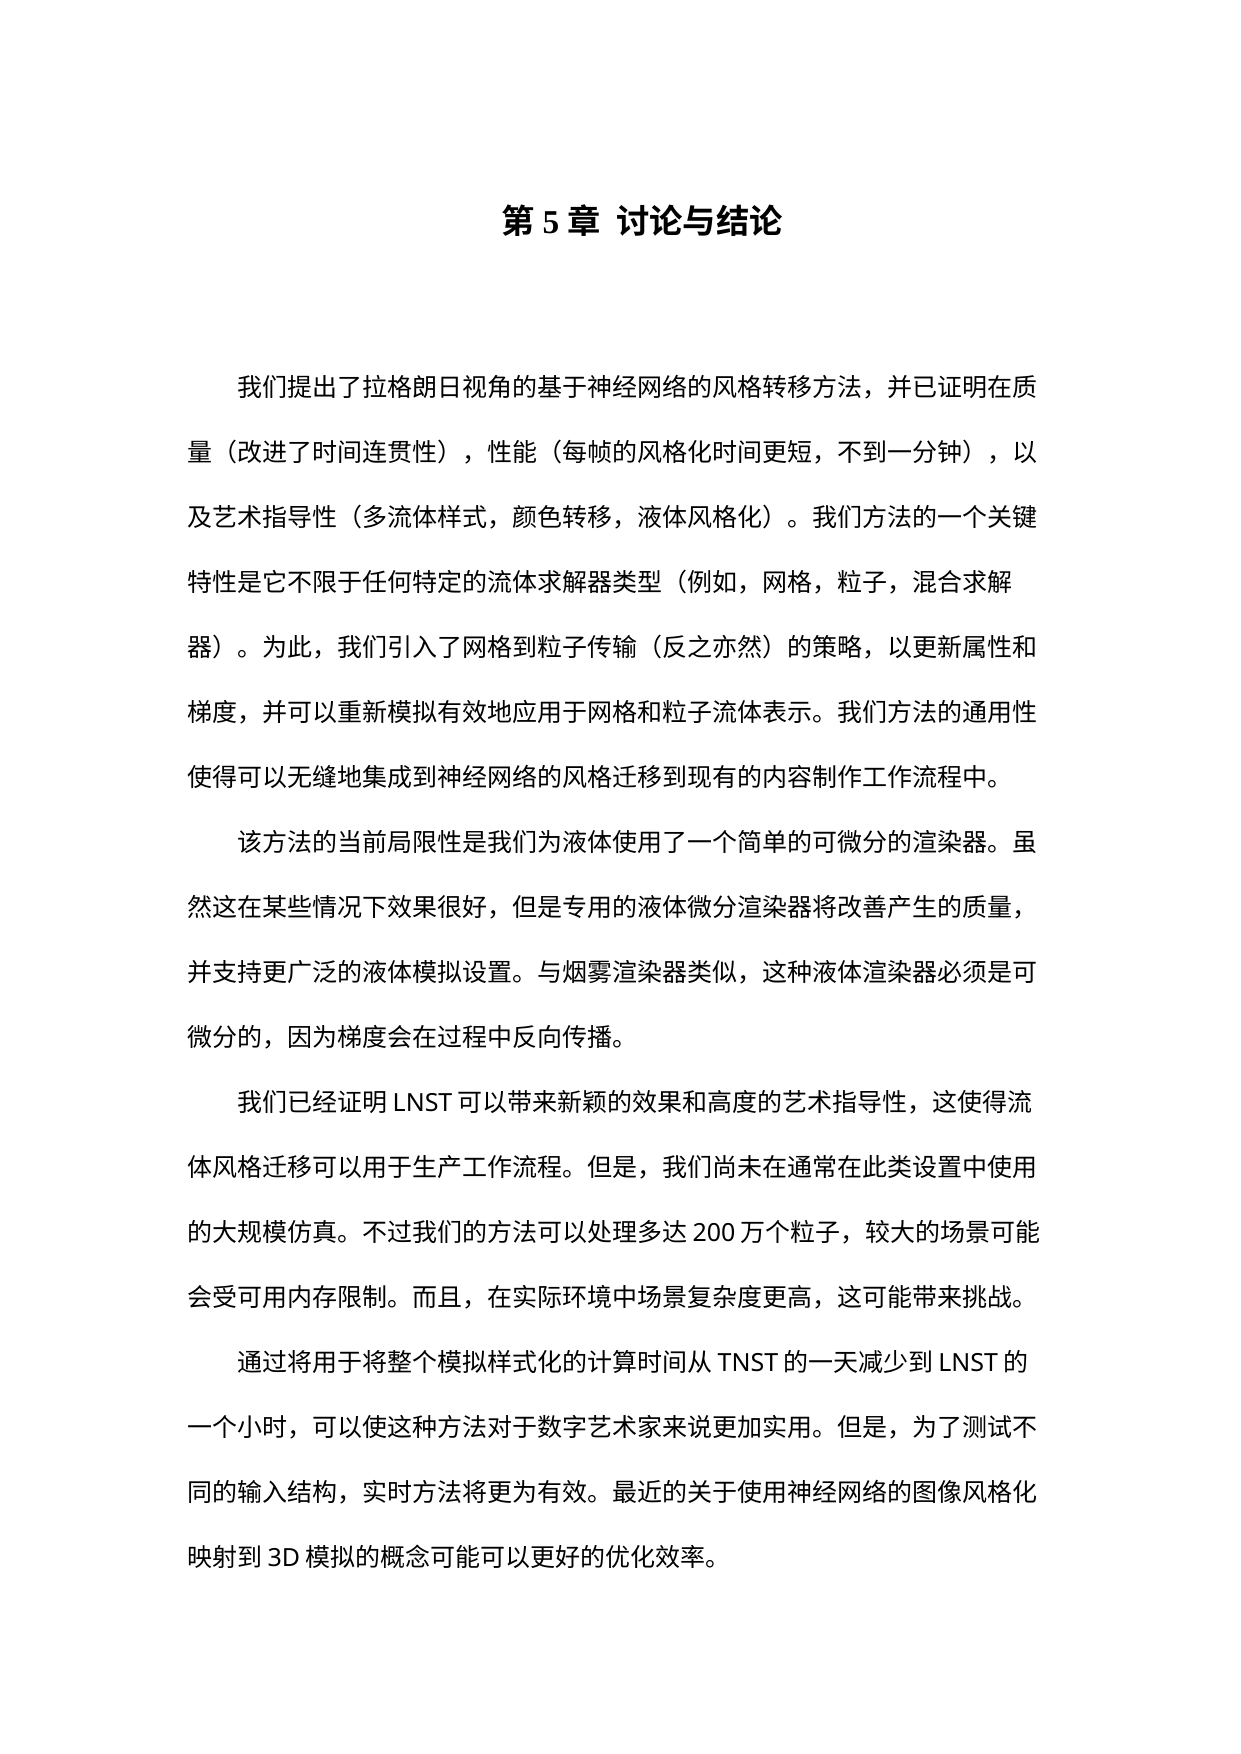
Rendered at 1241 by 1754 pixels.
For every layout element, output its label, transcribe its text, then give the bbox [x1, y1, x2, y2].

text 该方法的当前局限性是我们为液体使用了一个简单的可微分的渲染器。虽然这在某些情况下效果很好，但是专用的液体微分渲染器将改善产生的质量，并支持更广泛的液体模拟设置。与烟雾渲染器类似，这种液体渲染器必须是可微分的，因为梯度会在过程中反向传播。 [187, 808, 1053, 1068]
text 我们提出了拉格朗日视角的基于神经网络的风格转移方法，并已证明在质量（改进了时间连贯性），性能（每帧的风格化时间更短，不到一分钟），以及艺术指导性（多流体样式，颜色转移，液体风格化）。我们方法的一个关键特性是它不限于任何特定的流体求解器类型（例如，网格，粒子，混合求解器）。为此，我们引入了网格到粒子传输（反之亦然）的策略，以更新属性和梯度，并可以重新模拟有效地应用于网格和粒子流体表示。我们方法的通用性使得可以无缝地集成到神经网络的风格迁移到现有的内容制作工作流程中。 [187, 353, 1053, 808]
text 通过将用于将整个模拟样式化的计算时间从TNST的一天减少到LNST的一个小时，可以使这种方法对于数字艺术家来说更加实用。但是，为了测试不同的输入结构，实时方法将更为有效。最近的关于使用神经网络的图像风格化映射到3D模拟的概念可能可以更好的优化效率。 [187, 1328, 1053, 1588]
text 第 5 章 讨论与结论 [231, 187, 1053, 252]
text 我们已经证明LNST可以带来新颖的效果和高度的艺术指导性，这使得流体风格迁移可以用于生产工作流程。但是，我们尚未在通常在此类设置中使用的大规模仿真。不过我们的方法可以处理多达200万个粒子，较大的场景可能会受可用内存限制。而且，在实际环境中场景复杂度更高，这可能带来挑战。 [187, 1068, 1053, 1328]
